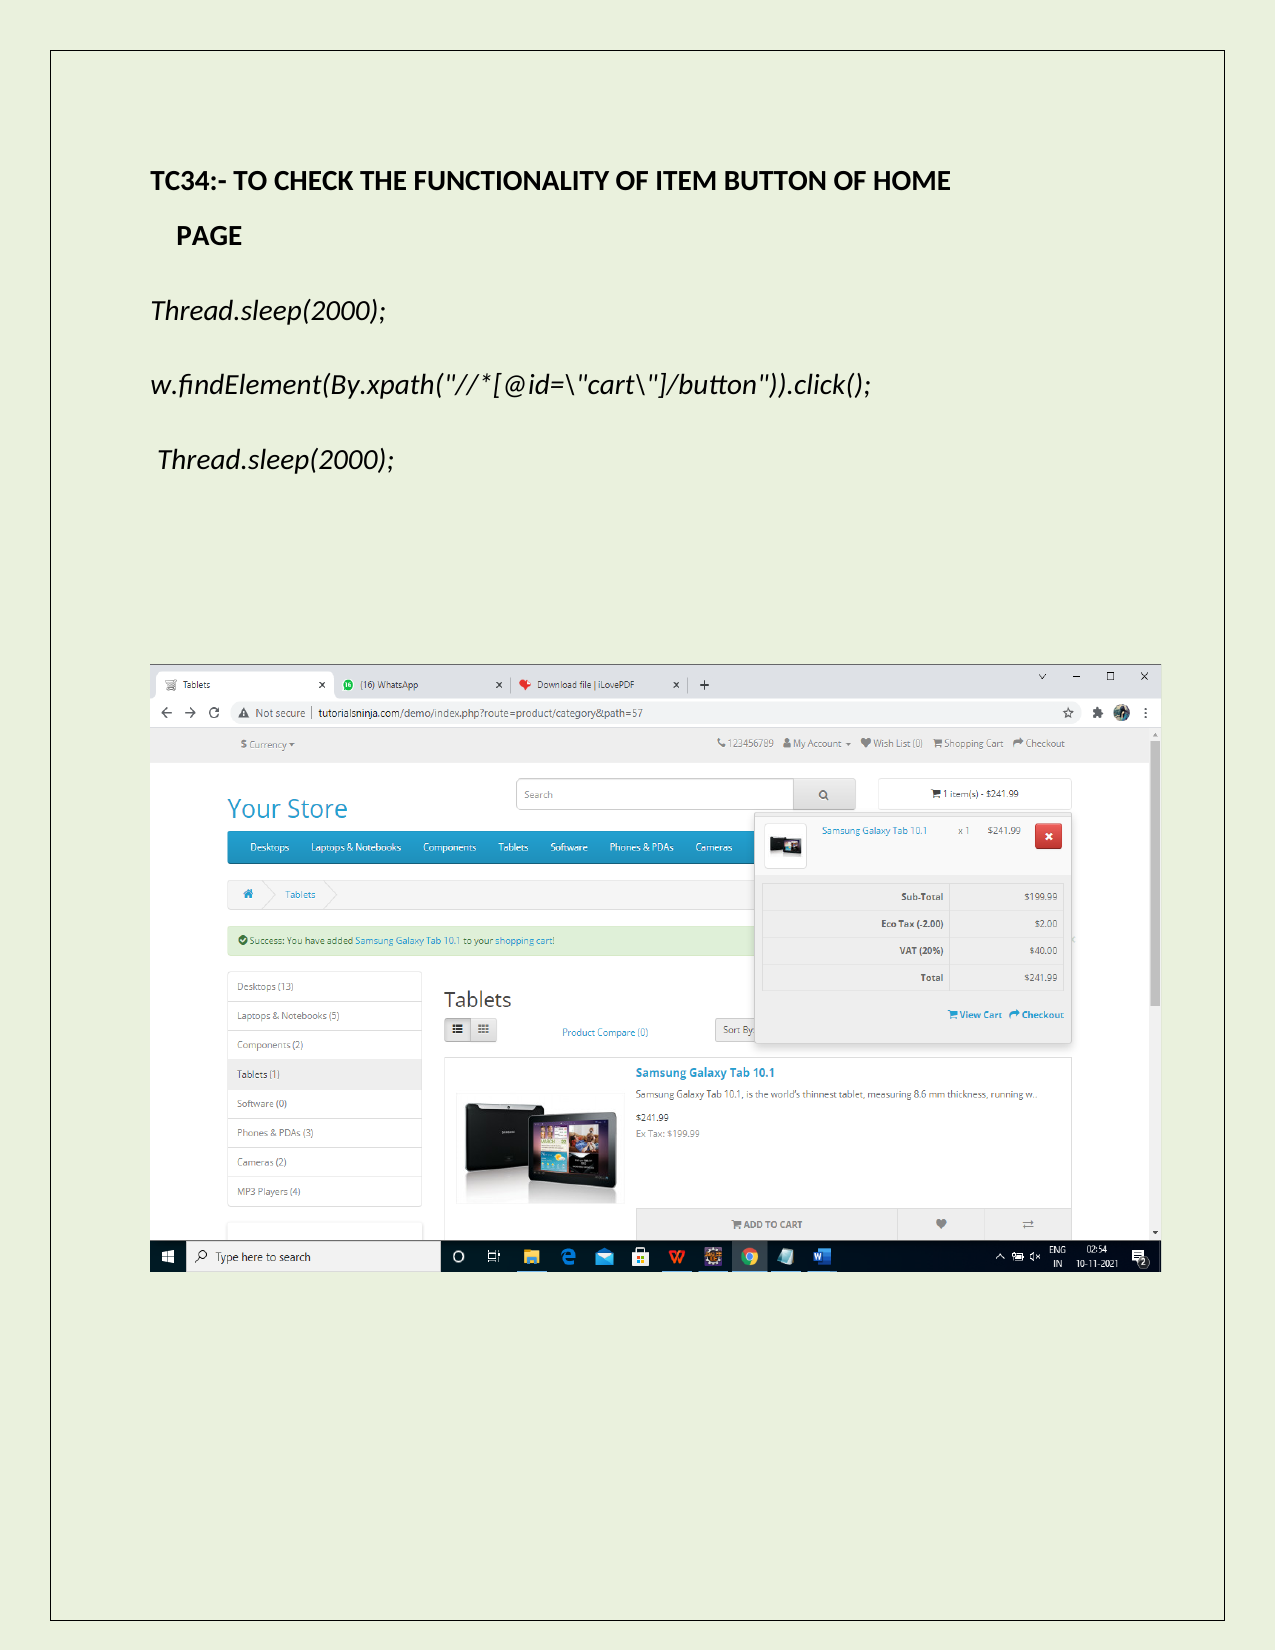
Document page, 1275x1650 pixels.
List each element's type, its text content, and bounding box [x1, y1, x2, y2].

text Thread.sleep(2000); [150, 441, 966, 476]
text TC34:- TO CHECK THE FUNCTIONALITY OF ITEM BUTTON OF HOME PAGE [150, 162, 966, 253]
picture [150, 664, 1162, 1272]
text w.findElement(By.xpath("//*[@id=\"cart\"]/button")).click(); [150, 366, 966, 402]
text Thread.sleep(2000); [150, 292, 966, 327]
